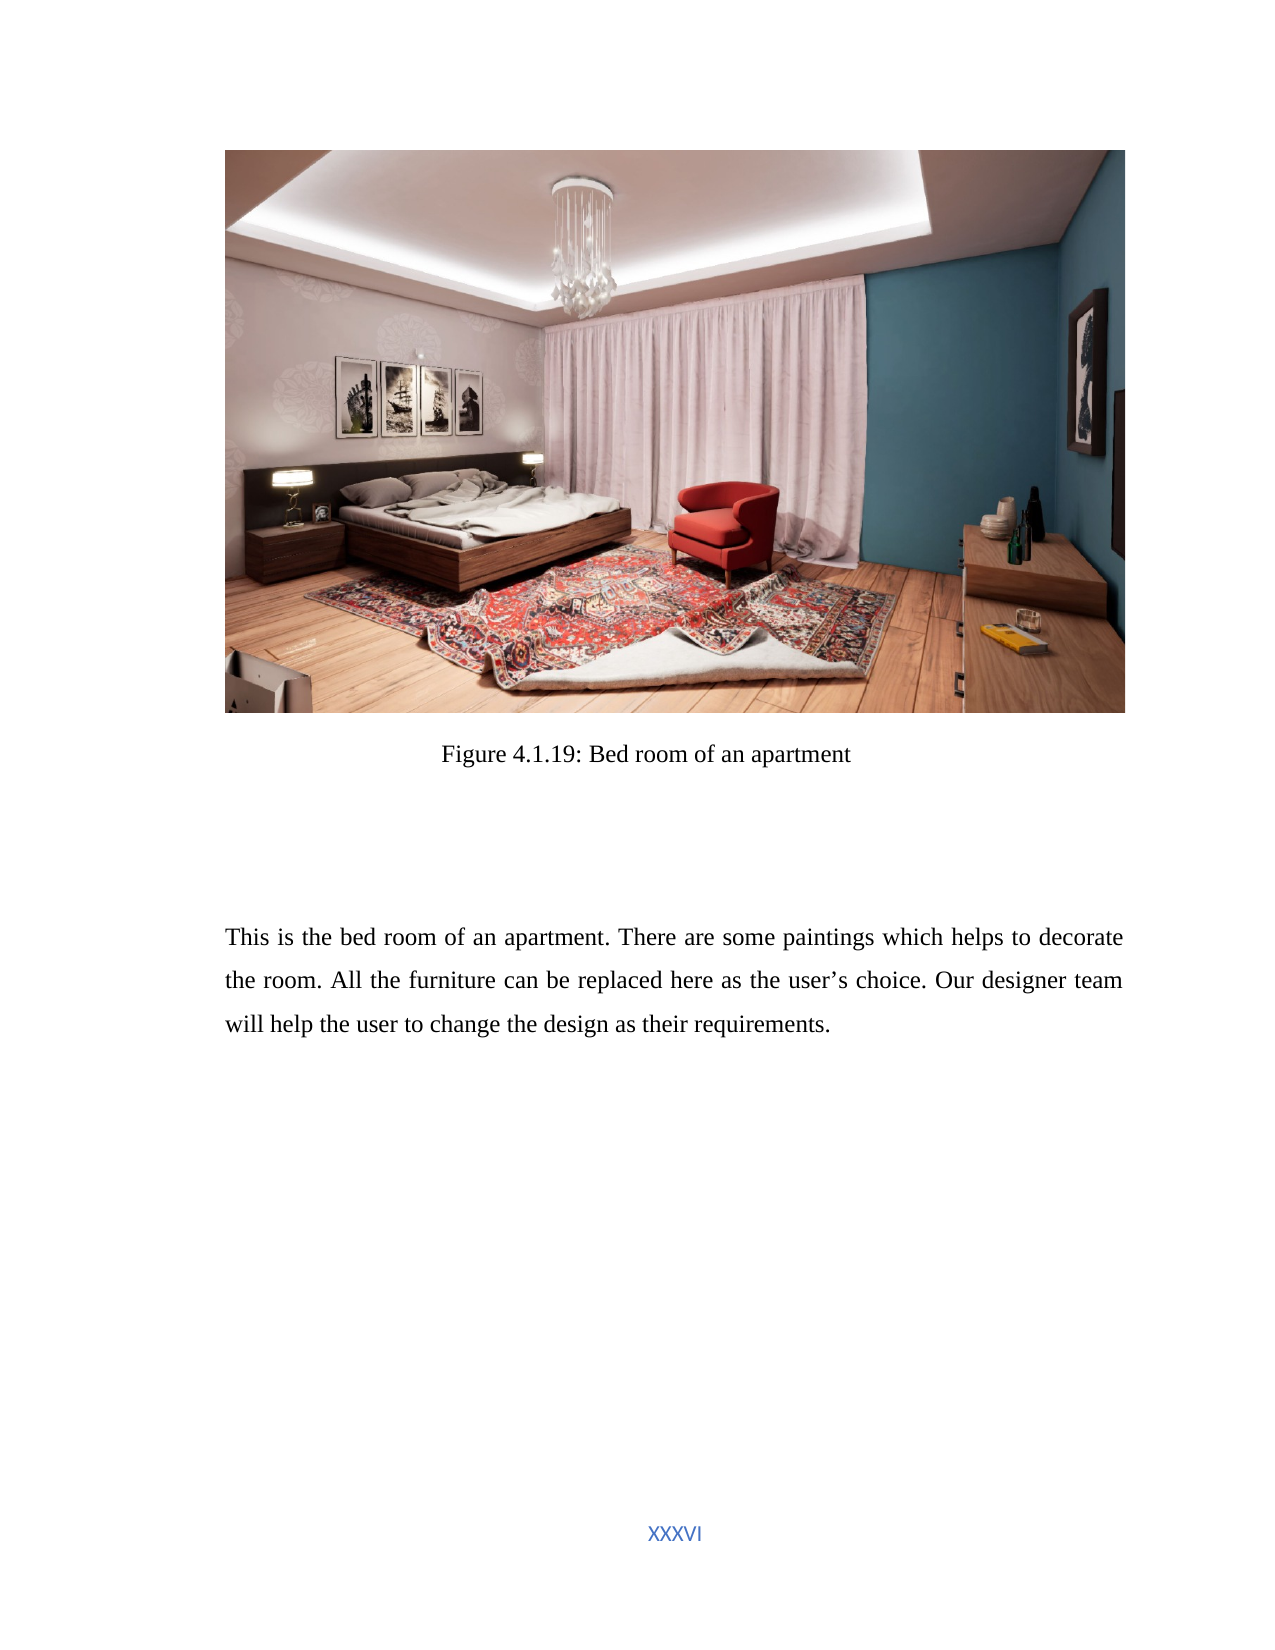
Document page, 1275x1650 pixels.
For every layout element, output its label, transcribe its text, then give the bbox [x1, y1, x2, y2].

text This is the bed room of an apartment. There are some paintings which helps to decorate the room. All the furniture can be replaced here as the user’s choice. Our designer team will help the user to change the design as their requirements. [225, 922, 1125, 1037]
picture [225, 150, 1125, 713]
